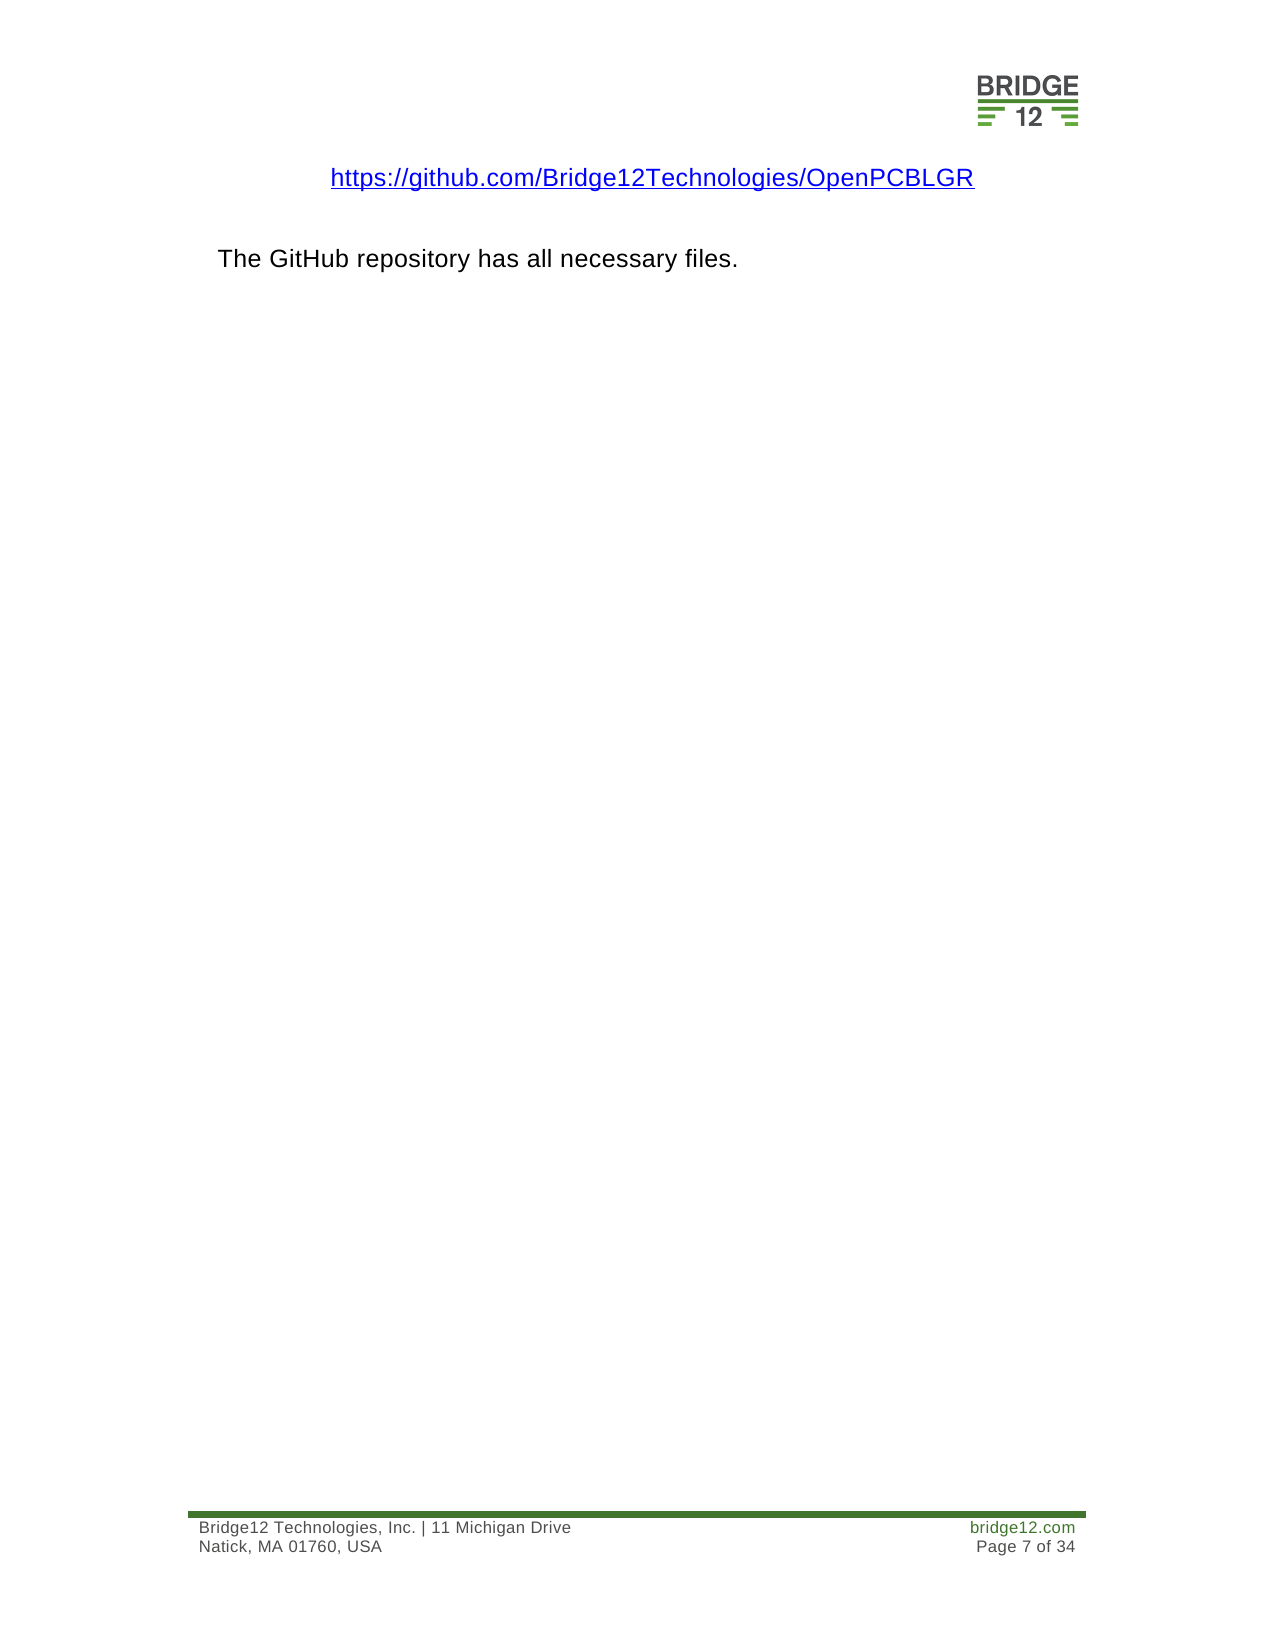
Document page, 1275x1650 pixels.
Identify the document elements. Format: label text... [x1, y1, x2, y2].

picture [977, 75, 1079, 126]
text https://github.com/Bridge12Technologies/OpenPCBLGR [187, 163, 1087, 191]
text The GitHub repository has all necessary files. [187, 244, 1087, 273]
